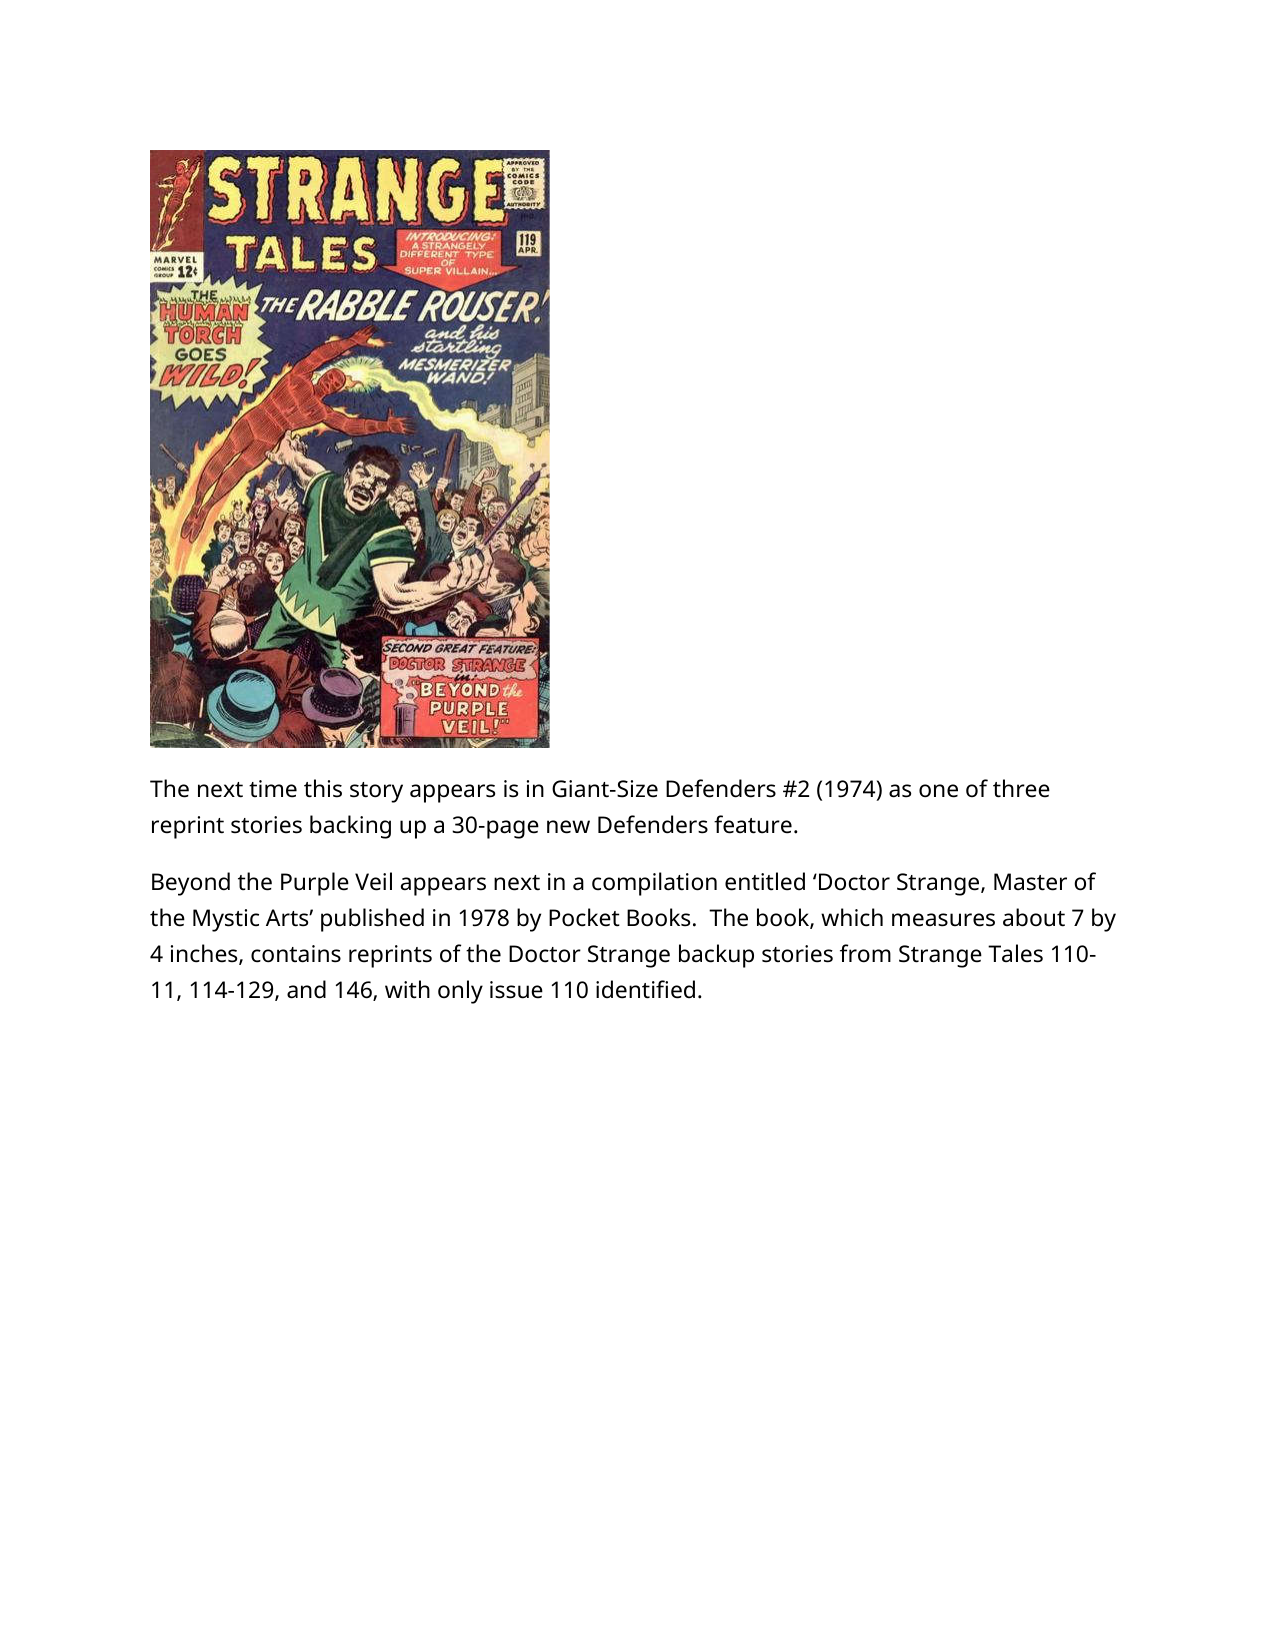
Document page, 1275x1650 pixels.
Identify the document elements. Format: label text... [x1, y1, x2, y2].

text Beyond the Purple Veil appears next in a compilation entitled ‘Doctor Strange, Master of the Mystic Arts’ published in 1978 by Pocket Books. The book, which measures about 7 by 4 inches, contains reprints of the Doctor Strange backup stories from Strange Tales 110-11, 114-129, and 146, with only issue 110 identified. [150, 866, 1125, 1005]
picture [150, 150, 550, 748]
text The next time this story appears is in Giant-Size Defenders #2 (1974) as one of three reprint stories backing up a 30-page new Defenders feature. [150, 773, 1125, 840]
